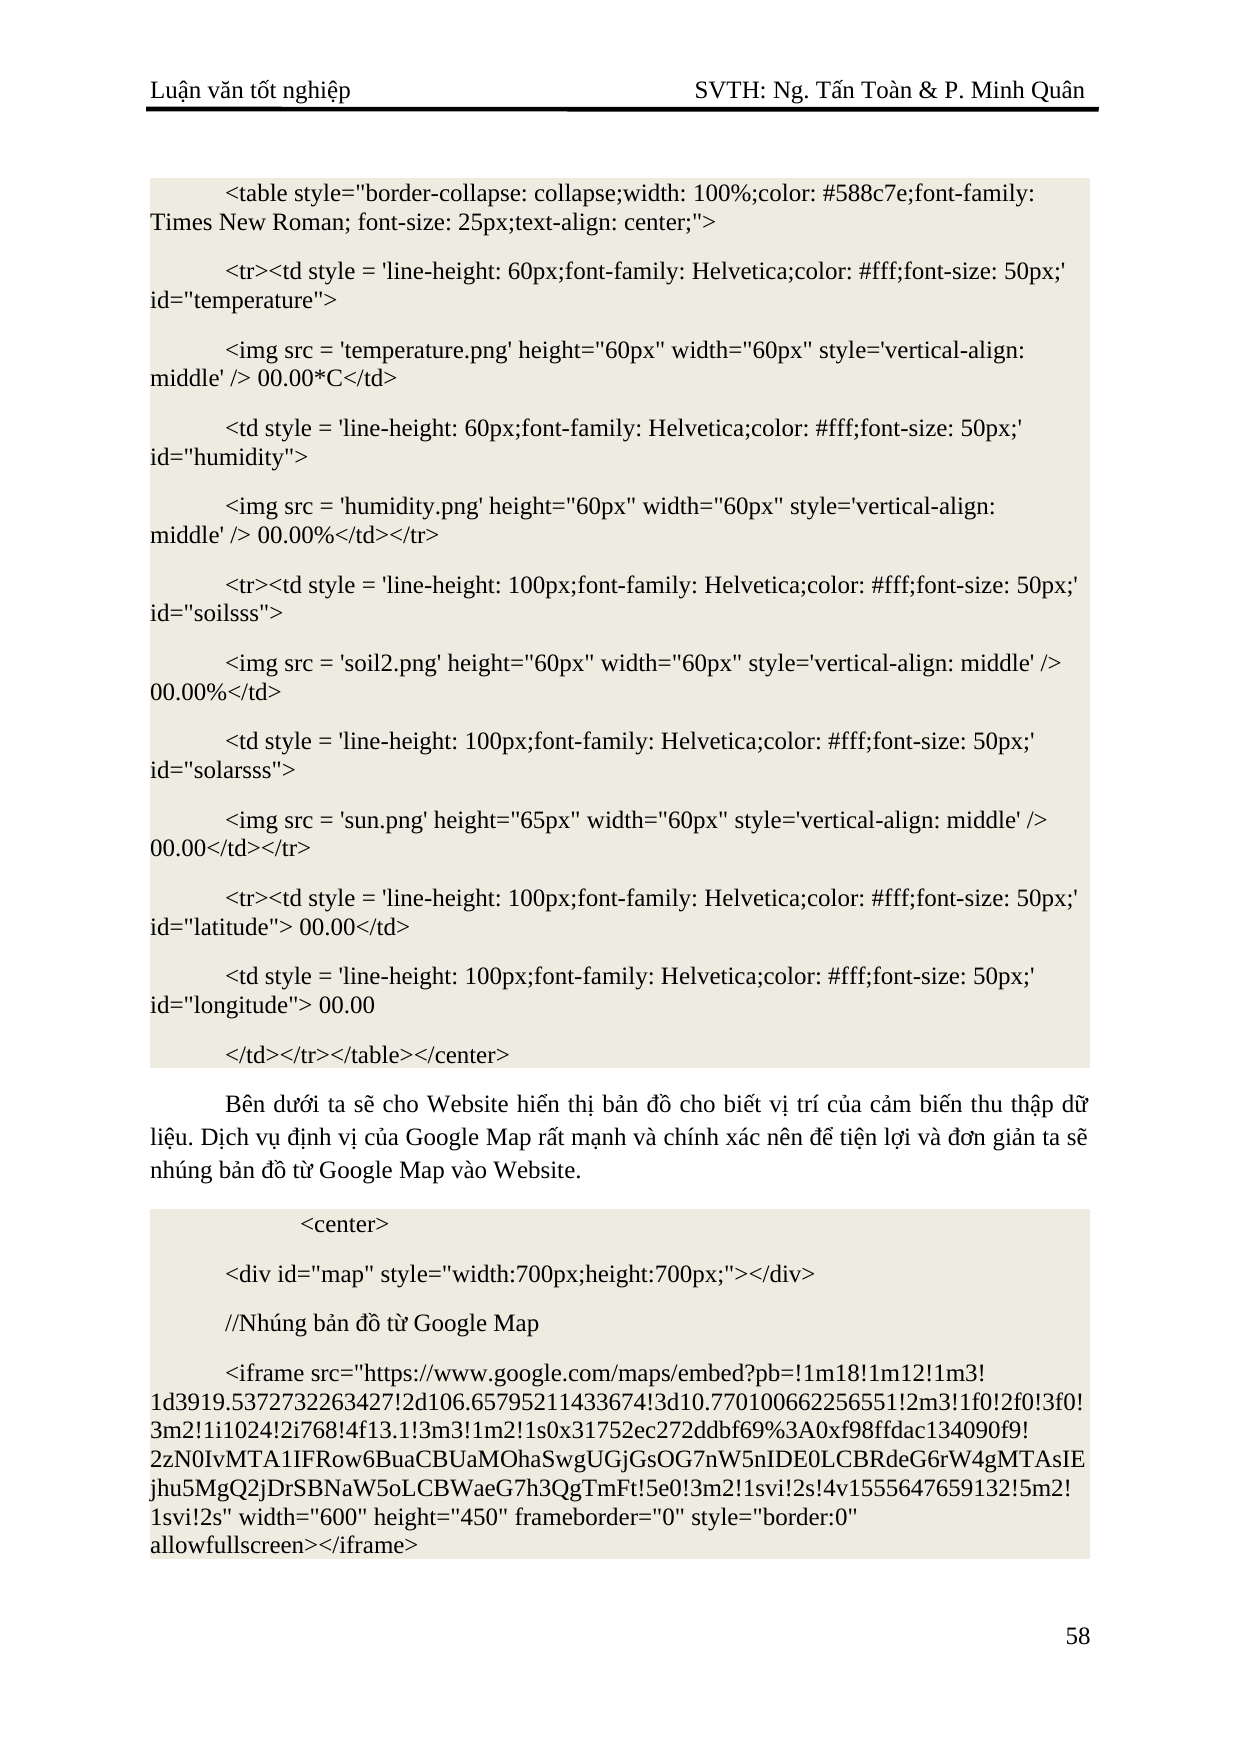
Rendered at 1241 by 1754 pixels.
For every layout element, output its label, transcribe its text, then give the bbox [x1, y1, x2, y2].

text <tr><td style = 'line-height: 100px;font-family: Helvetica;color: #fff;font-size: 50px;' id="latitude"> 00.00</td> [150, 883, 1090, 941]
text <div id="map" style="width:700px;height:700px;"></div> [150, 1259, 1090, 1288]
text <table style="border-collapse: collapse;width: 100%;color: #588c7e;font-family: Times New Roman; font-size: 25px;text-align: center;"> [150, 178, 1090, 236]
text <td style = 'line-height: 60px;font-family: Helvetica;color: #fff;font-size: 50px;' id="humidity"> [150, 413, 1090, 471]
text <img src = 'humidity.png' height="60px" width="60px" style='vertical-align: middle' /> 00.00%</td></tr> [150, 491, 1090, 549]
text <img src = 'temperature.png' height="60px" width="60px" style='vertical-align: middle' /> 00.00*C</td> [150, 335, 1090, 392]
text <img src = 'sun.png' height="65px" width="60px" style='vertical-align: middle' /> 00.00</td></tr> [150, 805, 1090, 862]
text <tr><td style = 'line-height: 100px;font-family: Helvetica;color: #fff;font-size: 50px;' id="soilsss"> [150, 570, 1090, 627]
text </td></tr></table></center> [150, 1040, 1090, 1068]
text <tr><td style = 'line-height: 60px;font-family: Helvetica;color: #fff;font-size: 50px;' id="temperature"> [150, 256, 1090, 314]
text Bên dưới ta sẽ cho Website hiển thị bản đồ cho biết vị trí của cảm biến thu thập dữ liệu. Dịch vụ định vị của Google Map rất mạnh và chính xác nên để tiện lợi và đơn giản ta sẽ nhúng bản đồ từ Google Map vào Website. [150, 1089, 1090, 1184]
text <img src = 'soil2.png' height="60px" width="60px" style='vertical-align: middle' /> 00.00%</td> [150, 648, 1090, 706]
text <center> [150, 1209, 1090, 1238]
text <td style = 'line-height: 100px;font-family: Helvetica;color: #fff;font-size: 50px;' id="longitude"> 00.00 [150, 961, 1090, 1019]
text <iframe src="https://www.google.com/maps/embed?pb=!1m18!1m12!1m3!1d3919.5372732263427!2d106.65795211433674!3d10.770100662256551!2m3!1f0!2f0!3f0!3m2!1i1024!2i768!4f13.1!3m3!1m2!1s0x31752ec272ddbf69%3A0xf98ffdac134090f9!2zN0IvMTA1IFRow6BuaCBUaMOhaSwgUGjGsOG7nW5nIDE0LCBRdeG6rW4gMTAsIEjhu5MgQ2jDrSBNaW5oLCBWaeG7h3QgTmFt!5e0!3m2!1svi!2s!4v1555647659132!5m2!1svi!2s" width="600" height="450" frameborder="0" style="border:0" allowfullscreen></iframe> [150, 1358, 1090, 1559]
text <td style = 'line-height: 100px;font-family: Helvetica;color: #fff;font-size: 50px;' id="solarsss"> [150, 726, 1090, 784]
text //Nhúng bản đồ từ Google Map [150, 1308, 1090, 1337]
